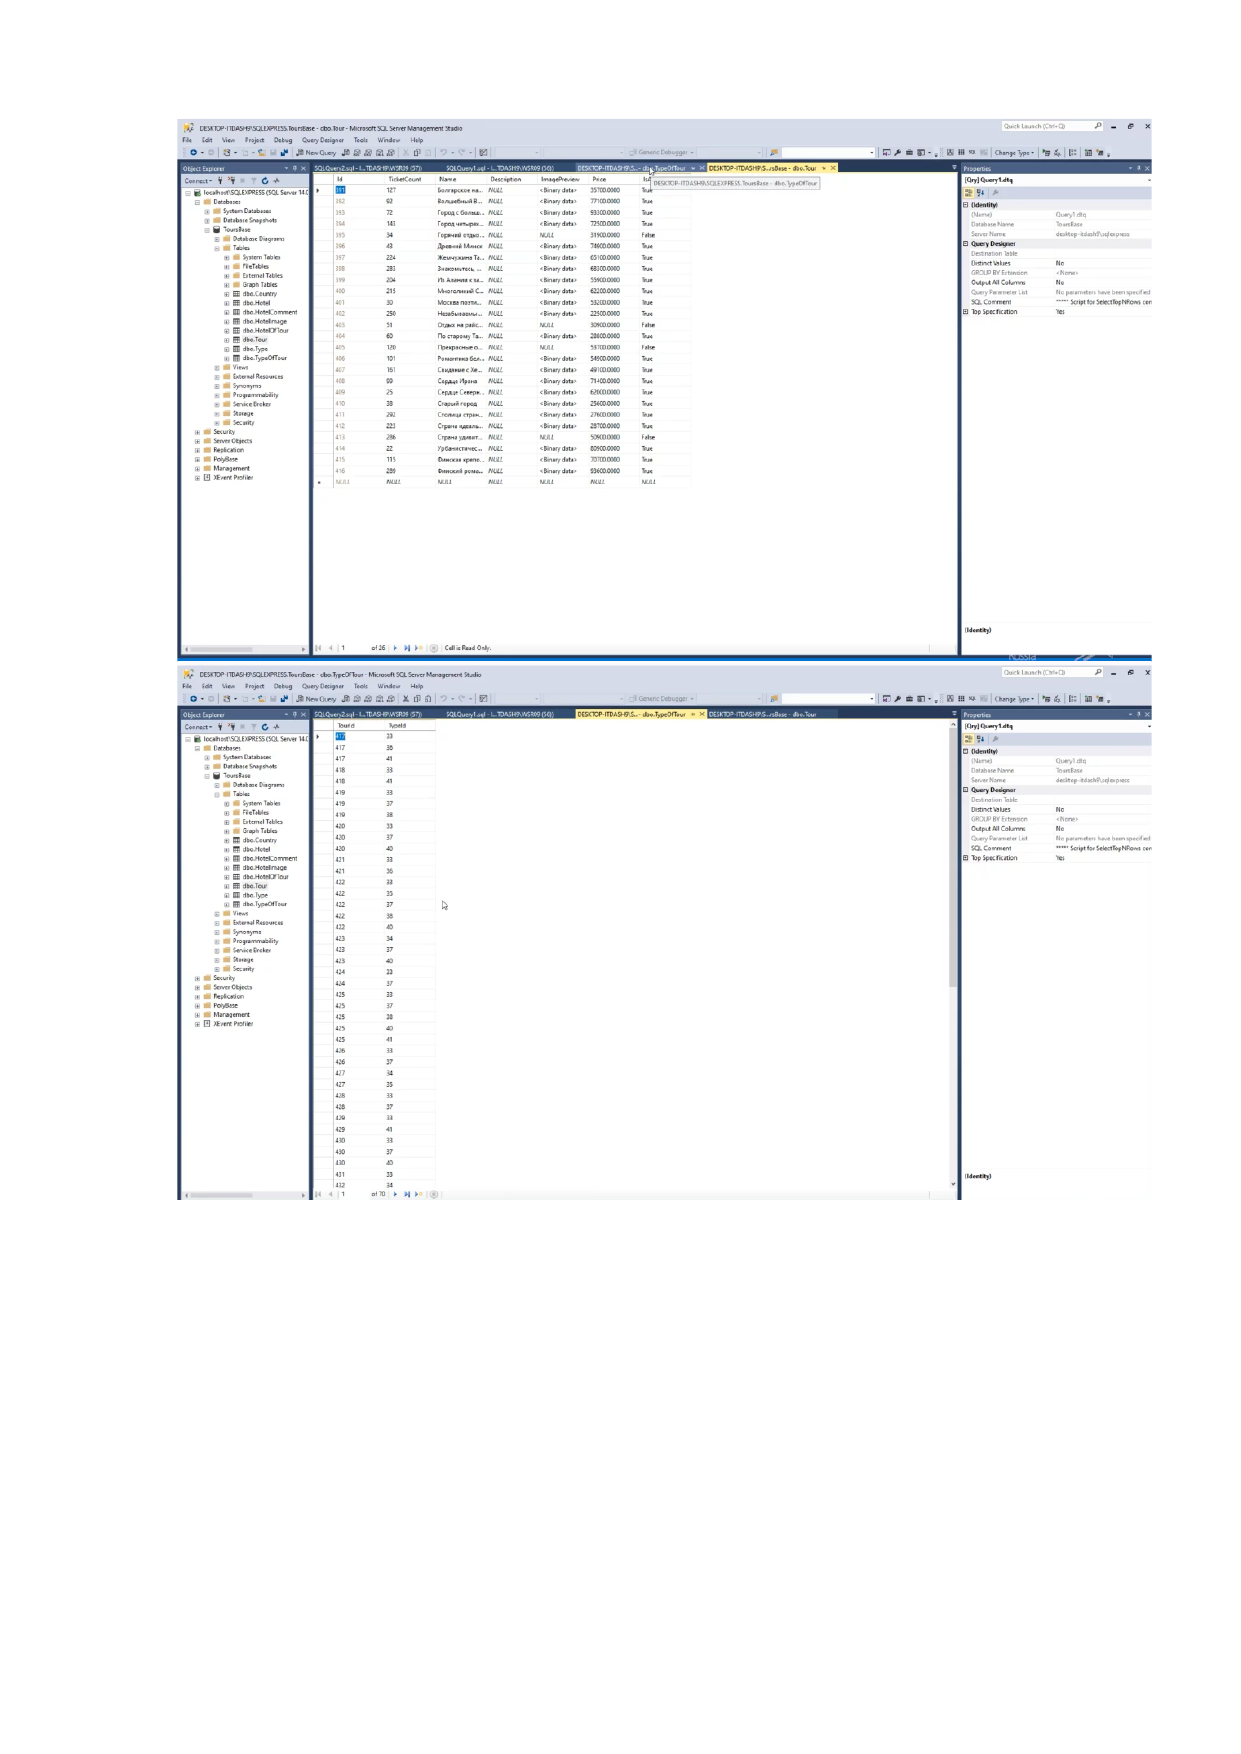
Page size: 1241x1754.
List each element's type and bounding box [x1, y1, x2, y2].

picture [177, 118, 1152, 1200]
